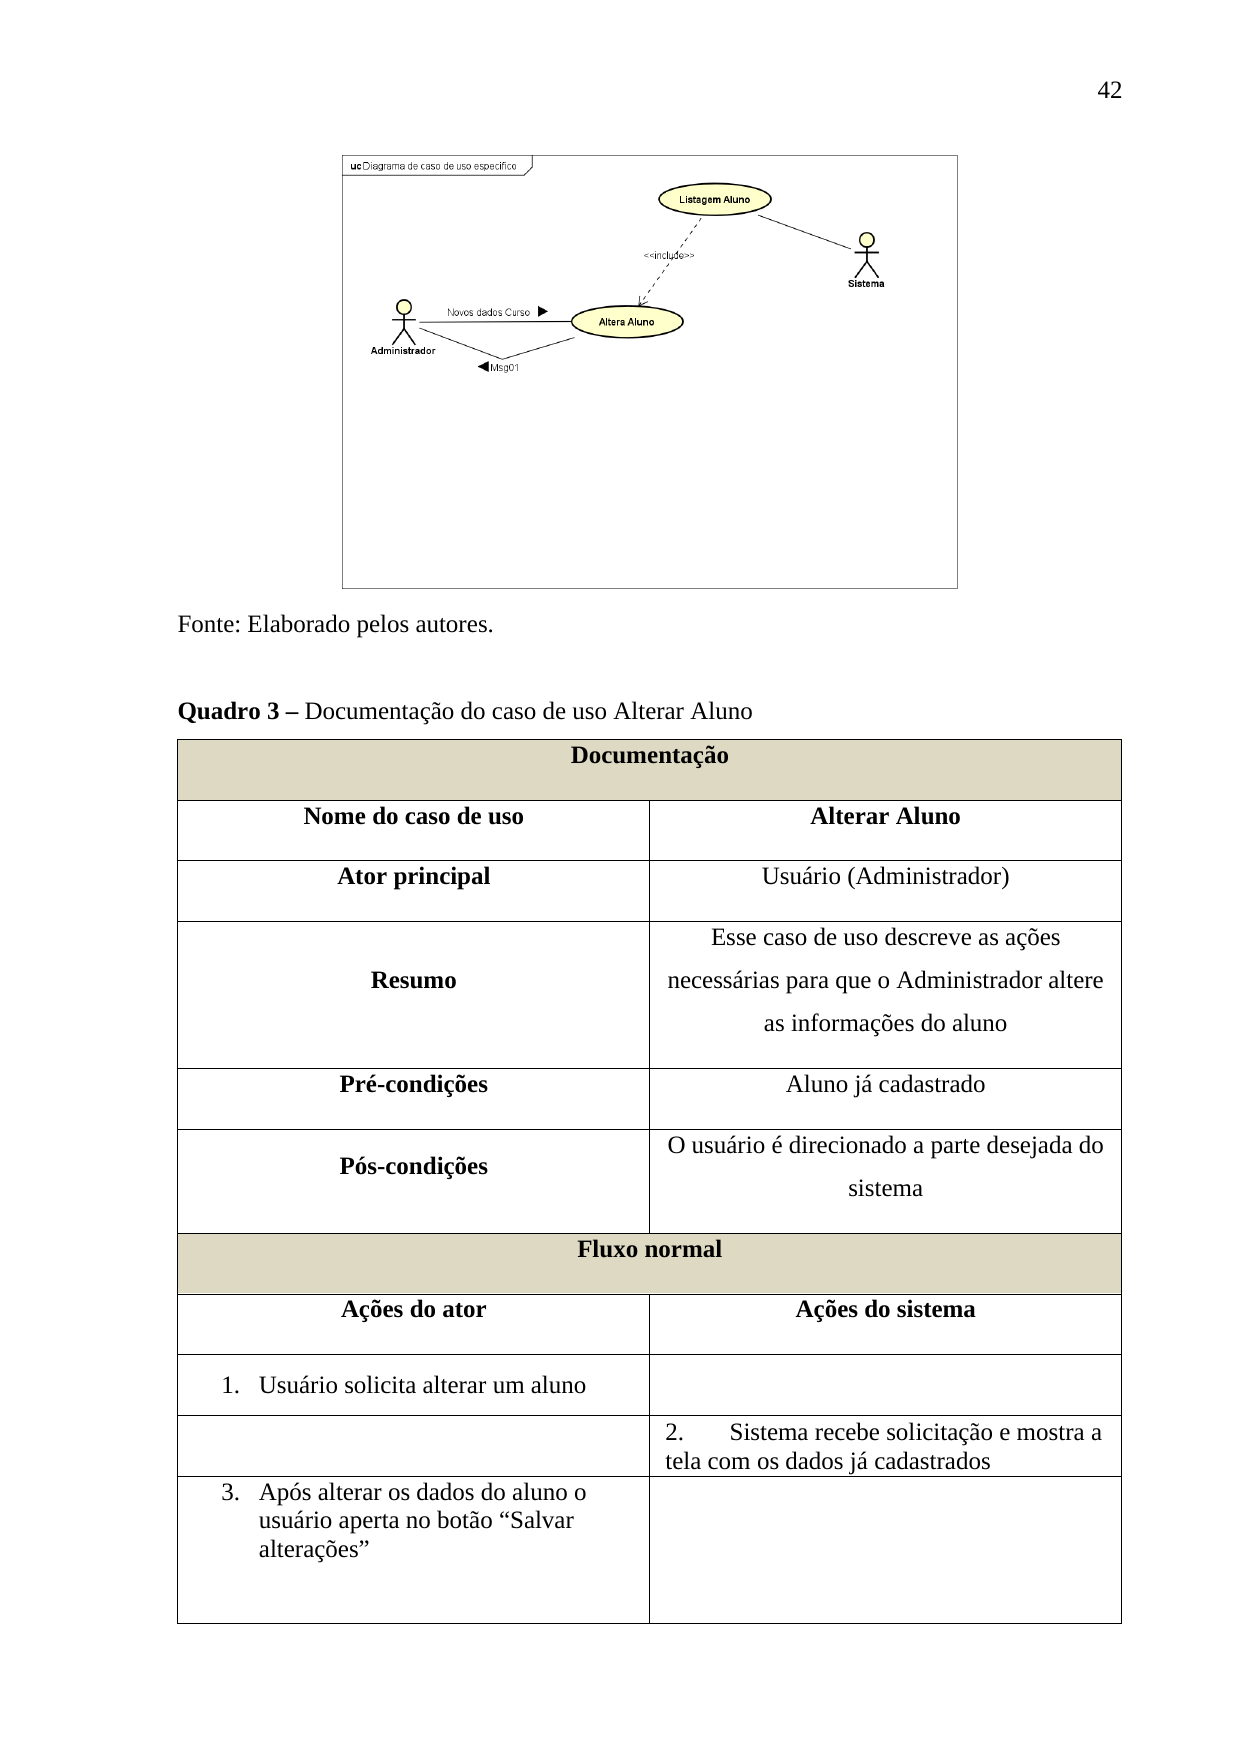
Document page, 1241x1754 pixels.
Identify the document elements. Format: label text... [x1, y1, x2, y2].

table_cell Resumo [178, 922, 649, 1068]
table_cell Ações do sistema [650, 1295, 1121, 1354]
table_cell [178, 1416, 649, 1476]
table_cell Ações do ator [178, 1295, 649, 1354]
table_cell Nome do caso de uso [178, 801, 649, 860]
table_cell Aluno já cadastrado [650, 1069, 1121, 1129]
table_cell [650, 1355, 1121, 1415]
table_cell Alterar Aluno [650, 801, 1121, 860]
table_cell Usuário (Administrador) [650, 861, 1121, 921]
table_header Documentação [178, 740, 1121, 800]
text Fonte: Elaborado pelos autores. [177, 609, 1122, 638]
table_cell Pós-condições [178, 1130, 649, 1233]
table_cell Usuário solicita alterar um aluno [178, 1355, 649, 1415]
table_cell Ator principal [178, 861, 649, 921]
table_cell Após alterar os dados do aluno o usuário aperta no botão “Salvar alterações” [178, 1477, 649, 1623]
table_cell Fluxo normal [178, 1234, 1121, 1293]
table_cell Sistema recebe solicitação e mostra a tela com os dados já cadastrados [650, 1416, 1121, 1476]
table_cell Pré-condições [178, 1069, 649, 1129]
table_cell O usuário é direcionado a parte desejada do sistema [650, 1130, 1121, 1233]
table_cell [650, 1477, 1121, 1623]
table_cell Esse caso de uso descreve as ações necessárias para que o Administrador altere as informações do aluno [650, 922, 1121, 1068]
picture [334, 147, 965, 596]
text Quadro 3 – Documentação do caso de uso Alterar Aluno [177, 696, 1122, 724]
